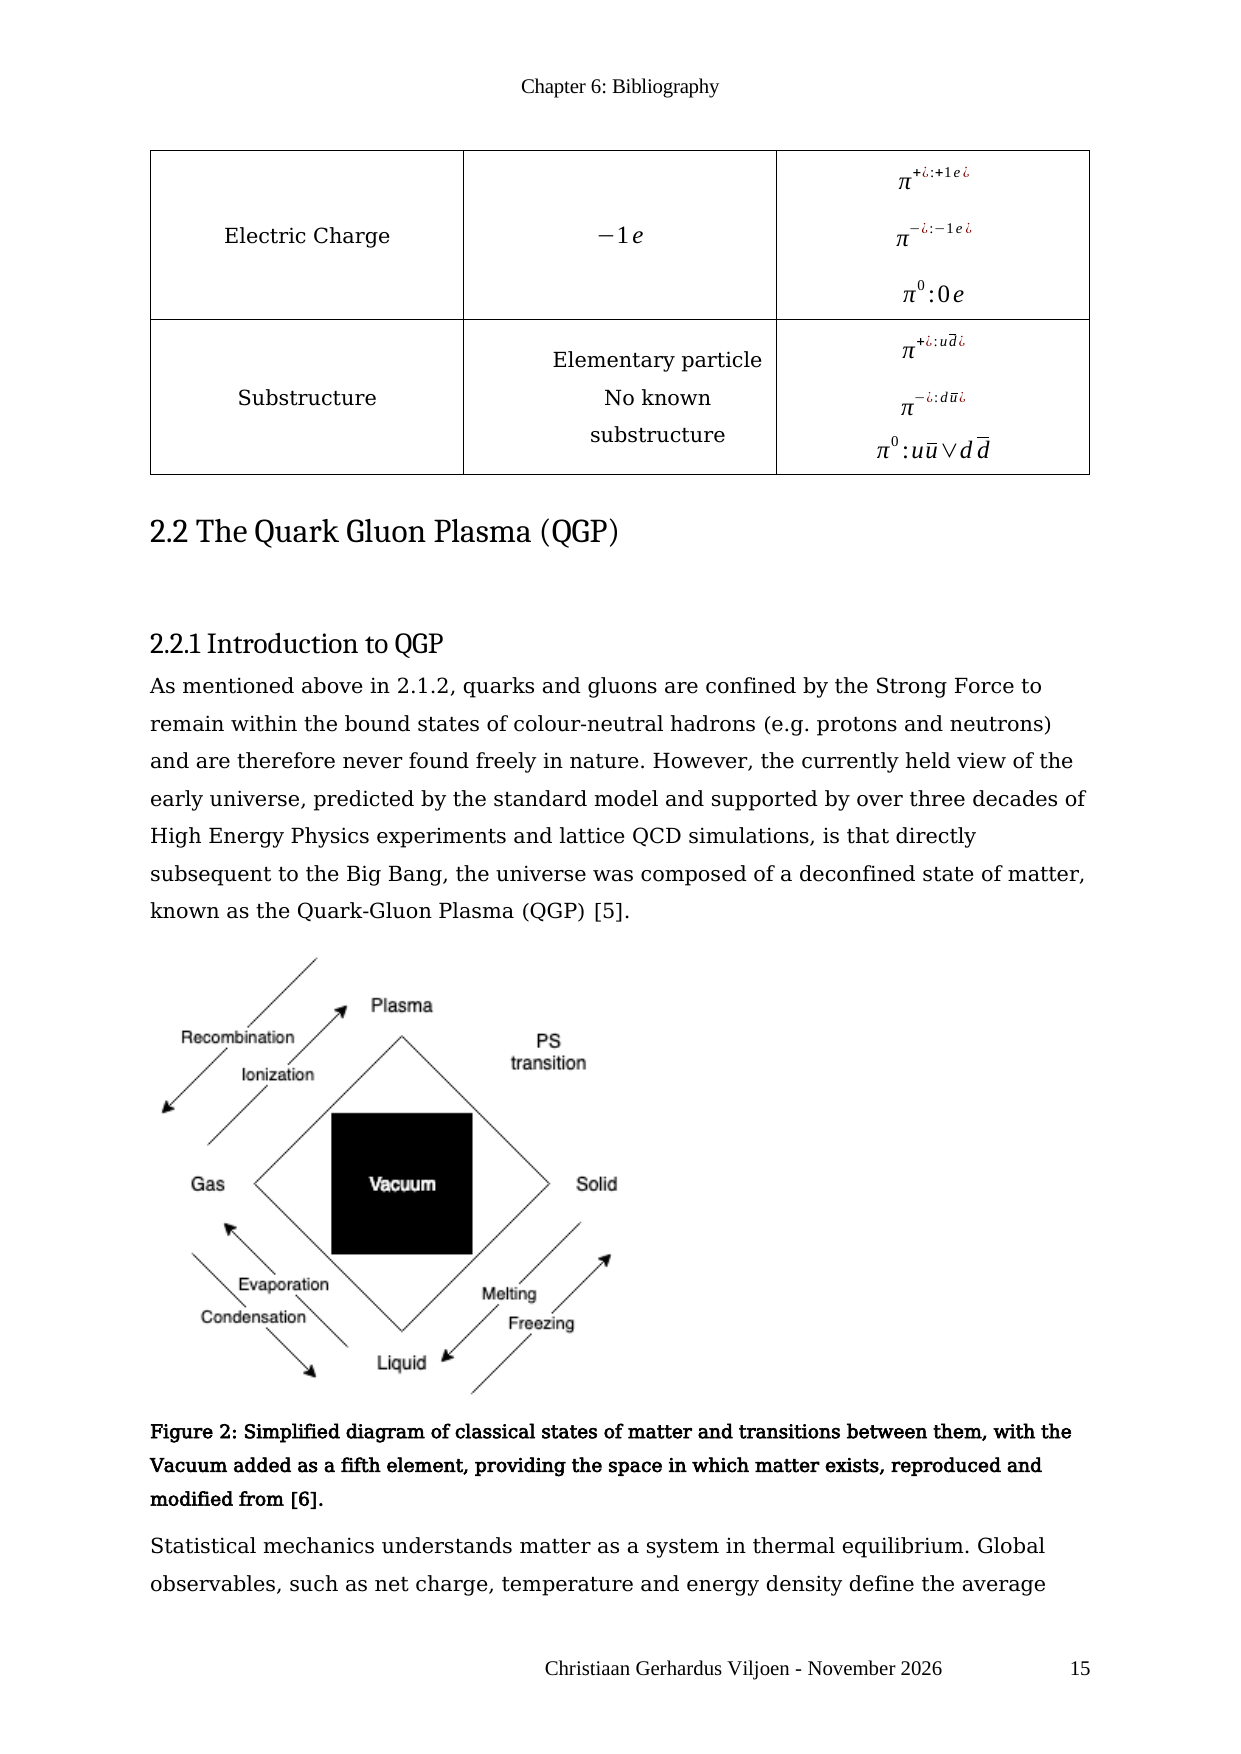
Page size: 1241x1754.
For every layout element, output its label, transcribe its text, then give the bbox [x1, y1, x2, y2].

picture [150, 947, 628, 1407]
subtitle Introduction to QGP [150, 627, 1090, 660]
table_cell [777, 320, 1089, 474]
table_cell [464, 151, 776, 319]
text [150, 1533, 1090, 1596]
table_cell Elementary particle No known substructure [464, 320, 776, 474]
text As mentioned above in 2.1.2, quarks and gluons are confined by the Strong Force to remain within the bound states of colour-neutral hadrons (e.g. protons and neutrons) and are therefore never found freely in nature. However, the currently held view of the early universe, predicted by the standard model and supported by over three decades of High Energy Physics experiments and lattice QCD simulations, is that directly subsequent to the Big Bang, the universe was composed of a deconfined state of matter, known as the Quark-Gluon Plasma (QGP) . [150, 673, 1090, 923]
table_cell Substructure [151, 320, 463, 474]
text Figure 2: Simplified diagram of classical states of matter and transitions between them, with the Vacuum added as a fifth element, providing the space in which matter exists, reproduced and modified from . [150, 1419, 1090, 1509]
table_cell Electric Charge [151, 151, 463, 319]
table_cell [777, 151, 1089, 319]
subtitle The Quark Gluon Plasma (QGP) [150, 513, 1090, 551]
